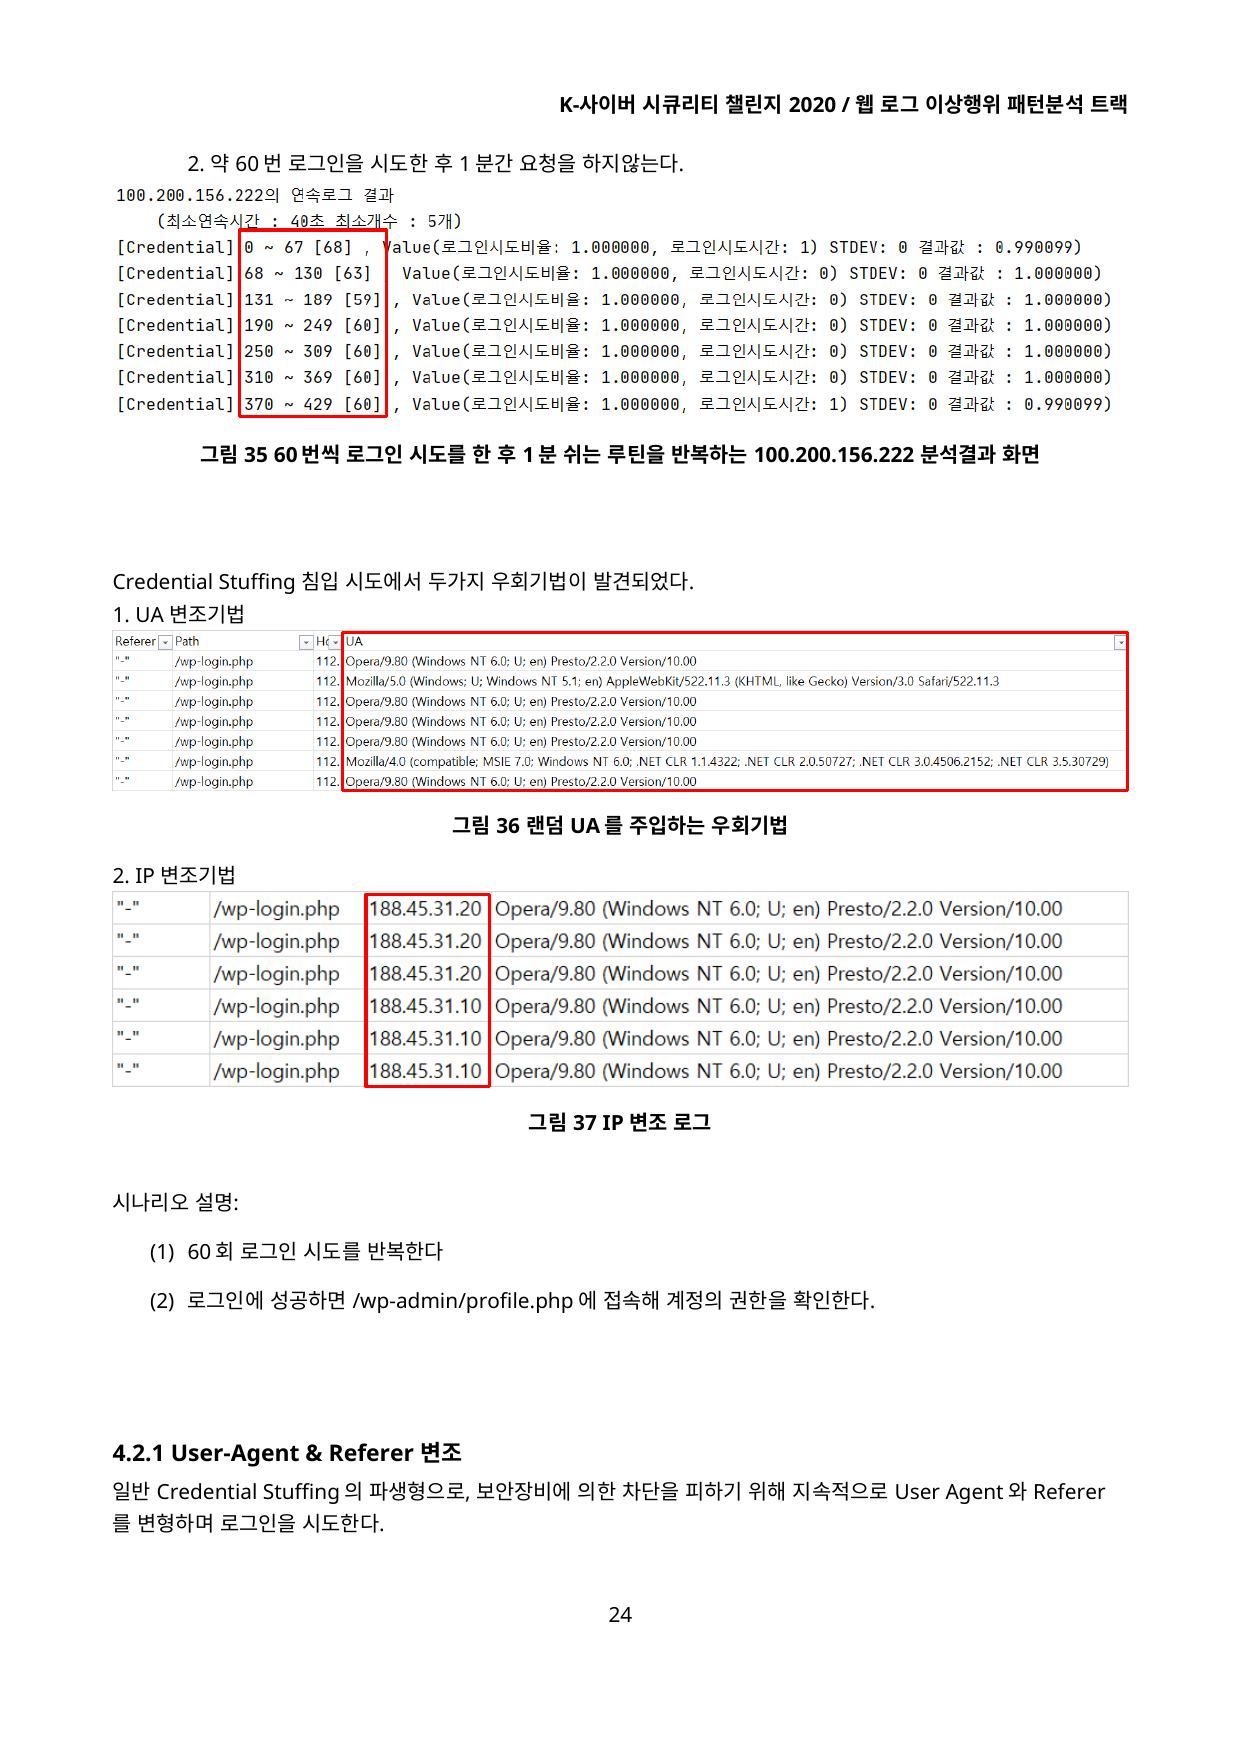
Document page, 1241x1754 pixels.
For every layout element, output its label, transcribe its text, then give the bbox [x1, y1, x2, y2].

text 2. IP 변조기법 [112, 859, 1128, 891]
subtitle 4.2.1 User-Agent & Referer 변조 [112, 1435, 1128, 1468]
list 로그인에 성공하면 /wp-admin/profile.php에 접속해 계정의 권한을 확인한다. [150, 1285, 1128, 1315]
picture [112, 180, 1129, 419]
list 60회 로그인 시도를 반복한다 [150, 1235, 1128, 1266]
text 시나리오 설명: [112, 1155, 1128, 1216]
picture [112, 891, 1129, 1087]
picture [344, 634, 1126, 789]
text 일반 Credential Stuffing의 파생형으로, 보안장비에 의한 차단을 피하기 위해 지속적으로 User Agent와 Referer를 변형하며 로그인을 시도한다. [112, 1475, 1128, 1538]
picture [112, 630, 1129, 791]
text 2. 약 60번 로그인을 시도한 후 1분간 요청을 하지않는다. [112, 148, 1128, 180]
picture [368, 896, 488, 1085]
text Credential Stuffing 침입 시도에서 두가지 우회기법이 발견되었다. 1. UA 변조기법 [112, 565, 1128, 630]
